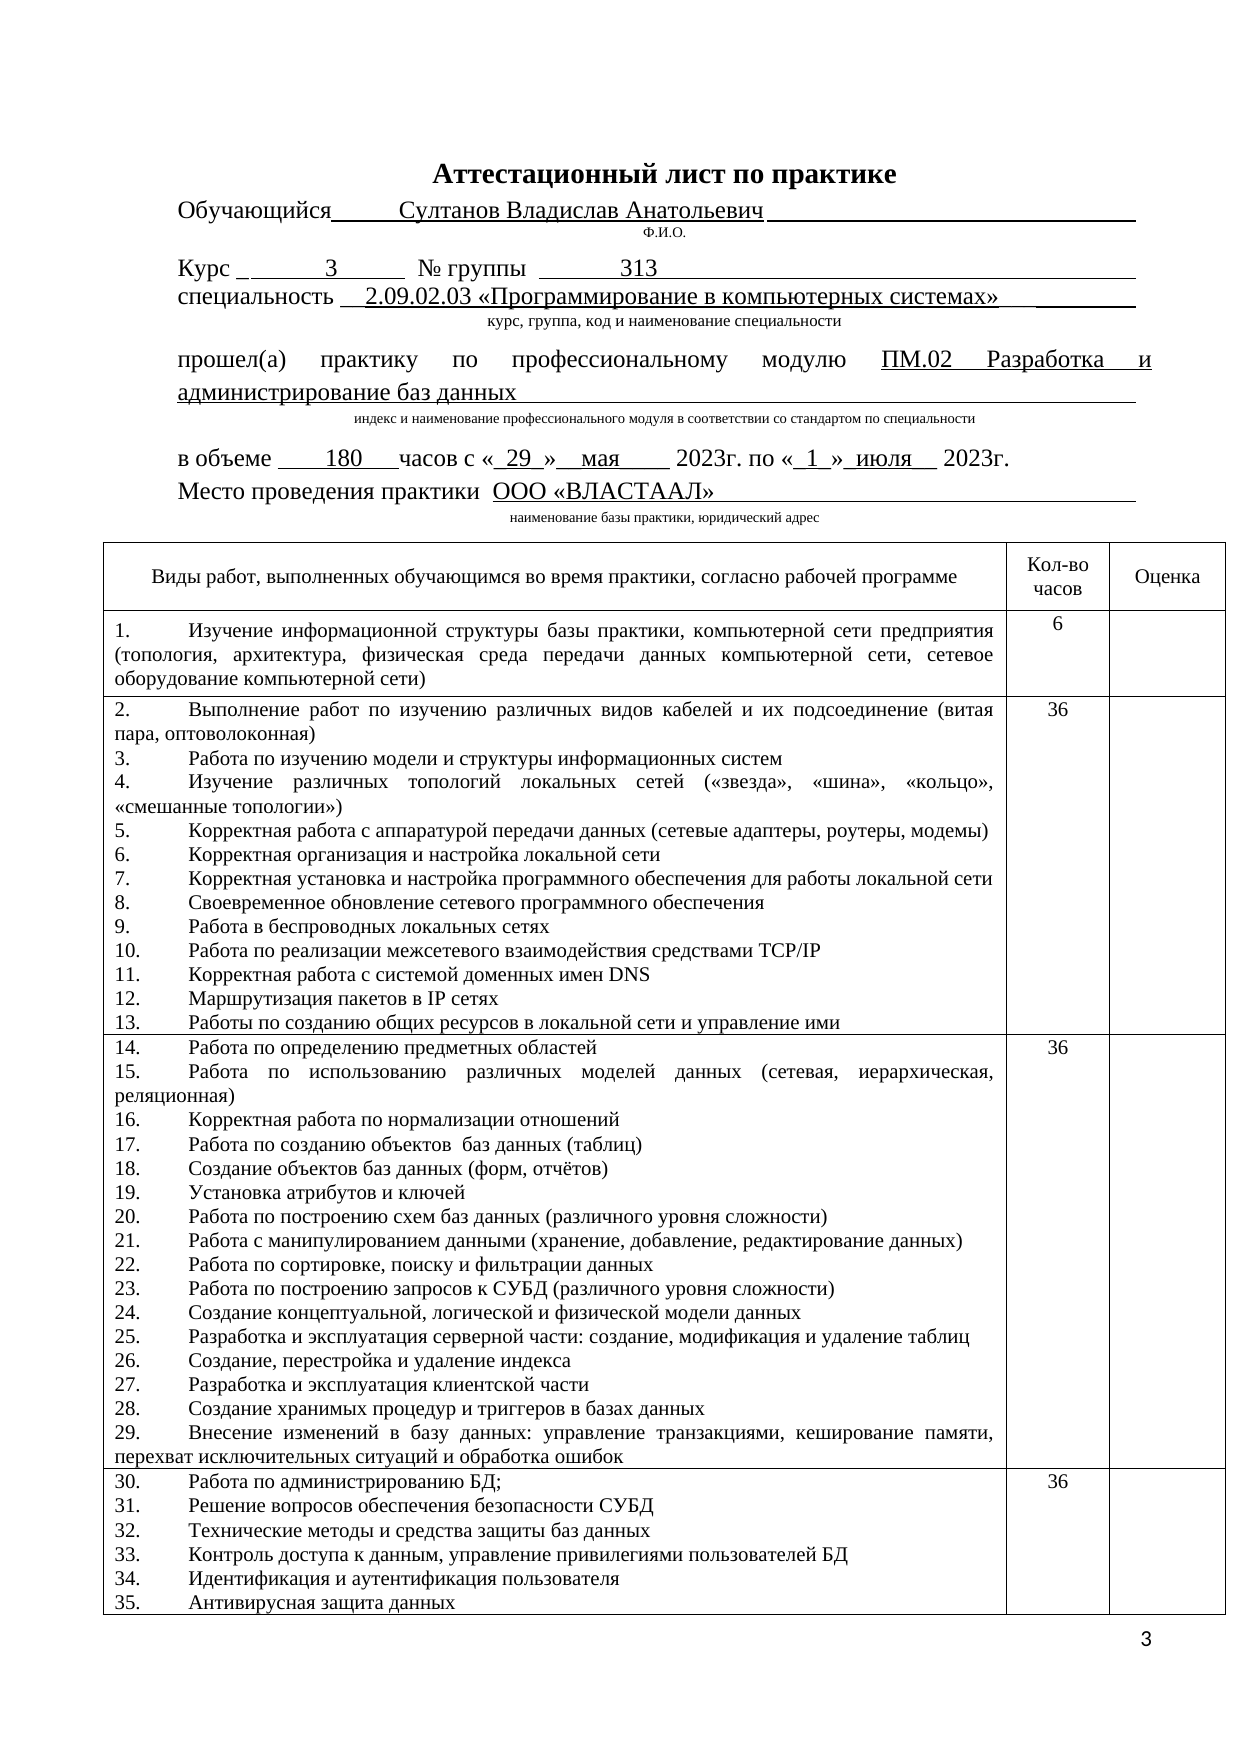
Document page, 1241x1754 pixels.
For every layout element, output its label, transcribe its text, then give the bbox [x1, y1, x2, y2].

table_cell 6 [1007, 611, 1109, 696]
text прошел(а) практику по профессиональному модулю ПМ.02 Разработка и администрирование баз данных [177, 344, 1152, 406]
text Ф.И.О. [177, 224, 1152, 253]
text в объеме 180 часов с «_29_»__мая____ 2023г. по «_1_»_июля__ 2023г. [177, 443, 1152, 472]
table_cell [1110, 697, 1225, 1034]
table_cell [1110, 1469, 1225, 1614]
table_cell [1110, 1035, 1225, 1468]
table_cell Изучение информационной структуры базы практики, компьютерной сети предприятия (топология, архитектура, физическая среда передачи данных компьютерной сети, сетевое оборудование компьютерной сети) [104, 611, 1006, 696]
text Обучающийся Султанов Владислав Анатольевич [177, 195, 1152, 224]
text Курс _ 3 № группы 313 [177, 253, 1152, 281]
table_header Оценка [1110, 543, 1225, 610]
text индекс и наименование профессионального модуля в соответствии со стандартом по специальности [177, 410, 1152, 438]
table_cell 36 [1007, 1469, 1109, 1614]
table_header Кол-во часов [1007, 543, 1109, 610]
table_cell [1110, 611, 1225, 696]
table_cell 36 [1007, 697, 1109, 1034]
table_cell Работа по администрированию БД; Решение вопросов обеспечения безопасности СУБД Технические методы и средства защиты баз данных Контроль доступа к данным, управление привилегиями пользователей БД Идентификация и аутентификация пользователя Антивирусная защита данных [104, 1469, 1006, 1614]
text курс, группа, код и наименование специальности [177, 310, 1152, 344]
table_cell 36 [1007, 1035, 1109, 1468]
table_cell Выполнение работ по изучению различных видов кабелей и их подсоединение (витая пара, оптоволоконная) Работа по изучению модели и структуры информационных систем Изучение различных топологий локальных сетей («звезда», «шина», «кольцо», «смешанные топологии») Корректная работа с аппаратурой передачи данных (сетевые адаптеры, роутеры, модемы) Корректная организация и настройка локальной сети Корректная установка и настройка программного обеспечения для работы локальной сети Своевременное обновление сетевого программного обеспечения Работа в беспроводных локальных сетях Работа по реализации межсетевого взаимодействия средствами TCP/IP Корректная работа с системой доменных имен DNS Маршрутизация пакетов в IP сетях Работы по созданию общих ресурсов в локальной сети и управление ими [104, 697, 1006, 1034]
text Место проведения практики ООО «ВЛАСТААЛ» [177, 476, 1152, 504]
text Аттестационный лист по практике [177, 157, 1152, 190]
text наименование базы практики, юридический адрес [177, 509, 1152, 538]
text специальность __2.09.02.03 «Программирование в компьютерных системах»___ [177, 281, 1152, 310]
table_cell Работа по определению предметных областей Работа по использованию различных моделей данных (сетевая, иерархическая, реляционная) Корректная работа по нормализации отношений Работа по созданию объектов баз данных (таблиц) Создание объектов баз данных (форм, отчётов) Установка атрибутов и ключей Работа по построению схем баз данных (различного уровня сложности) Работа с манипулированием данными (хранение, добавление, редактирование данных) Работа по сортировке, поиску и фильтрации данных Работа по построению запросов к СУБД (различного уровня сложности) Создание концептуальной, логической и физической модели данных Разработка и эксплуатация серверной части: создание, модификация и удаление таблиц Создание, перестройка и удаление индекса Разработка и эксплуатация клиентской части Создание хранимых процедур и триггеров в базах данных Внесение изменений в базу данных: управление транзакциями, кеширование памяти, перехват исключительных ситуаций и обработка ошибок [104, 1035, 1006, 1468]
table_header Виды работ, выполненных обучающимся во время практики, согласно рабочей программе [104, 543, 1006, 610]
